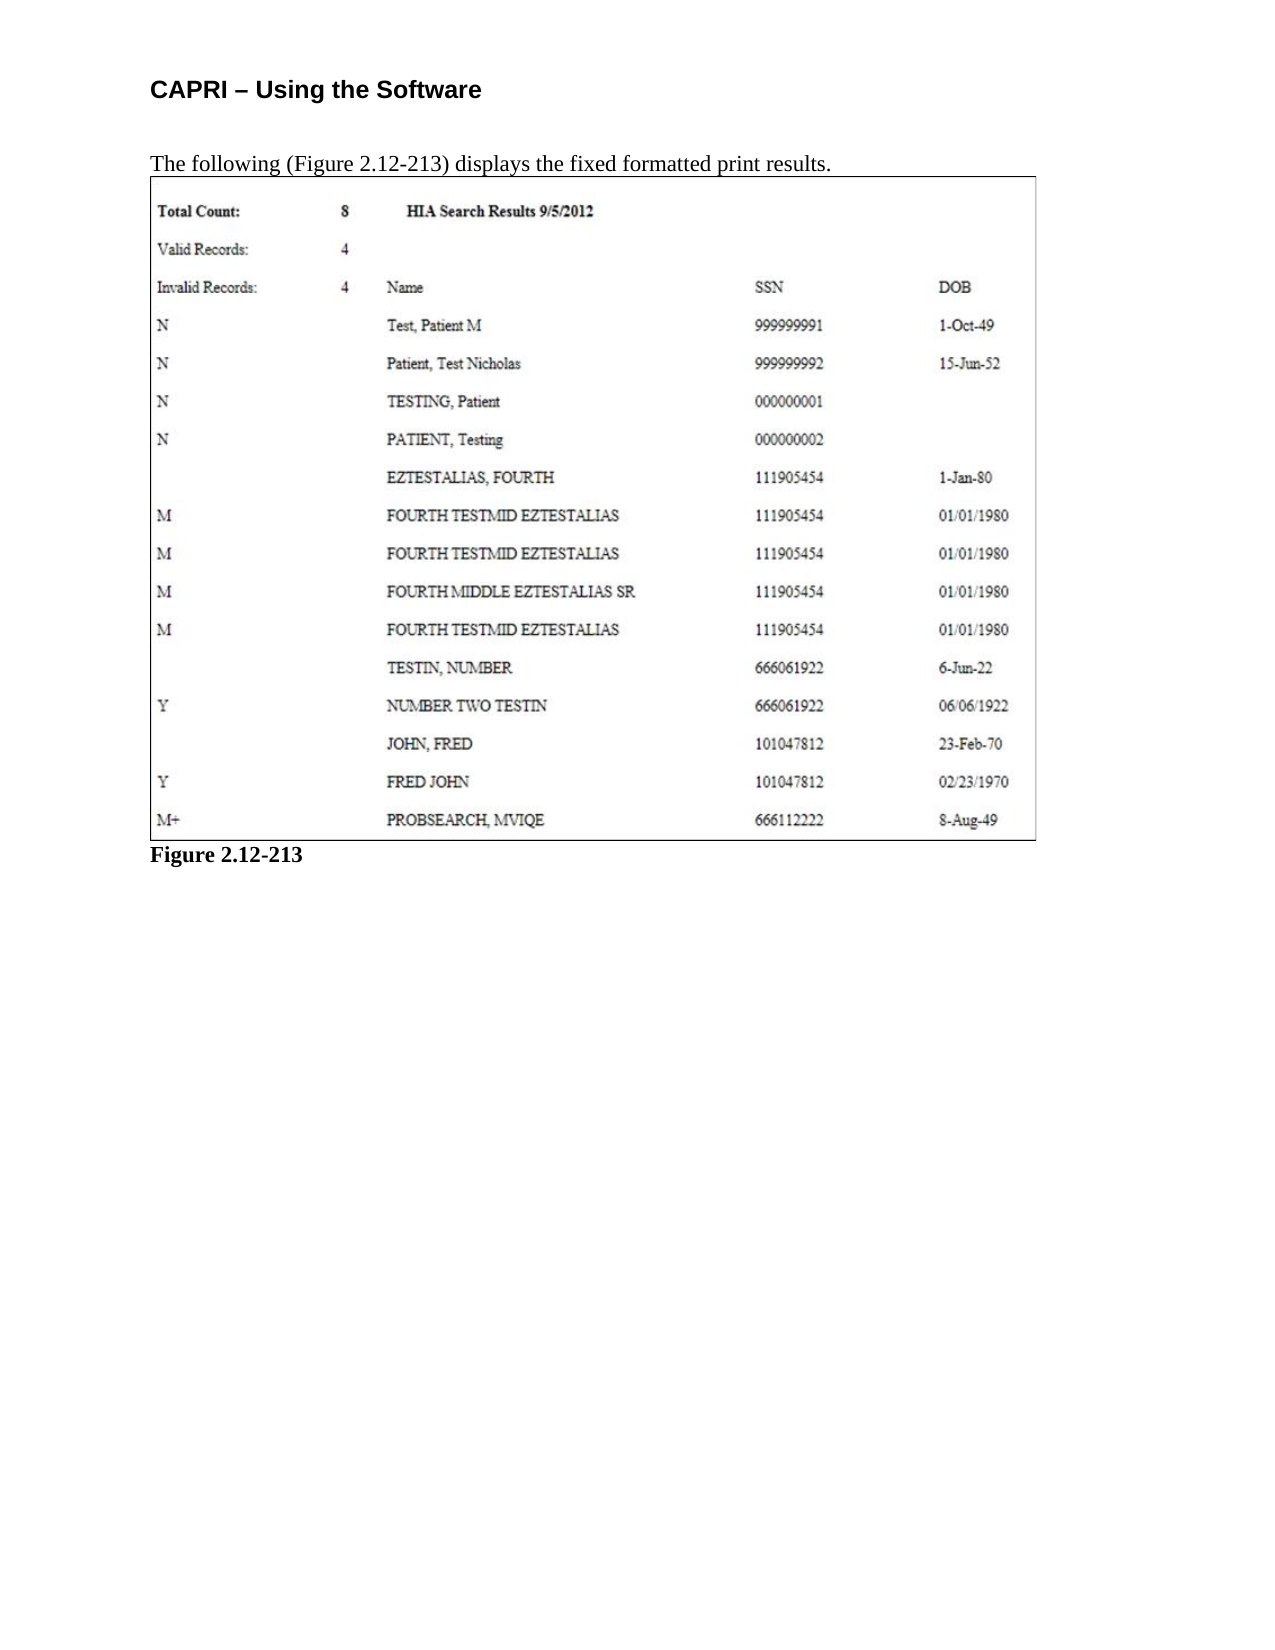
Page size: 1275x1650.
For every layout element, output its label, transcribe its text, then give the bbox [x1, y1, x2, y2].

picture [150, 176, 1037, 841]
